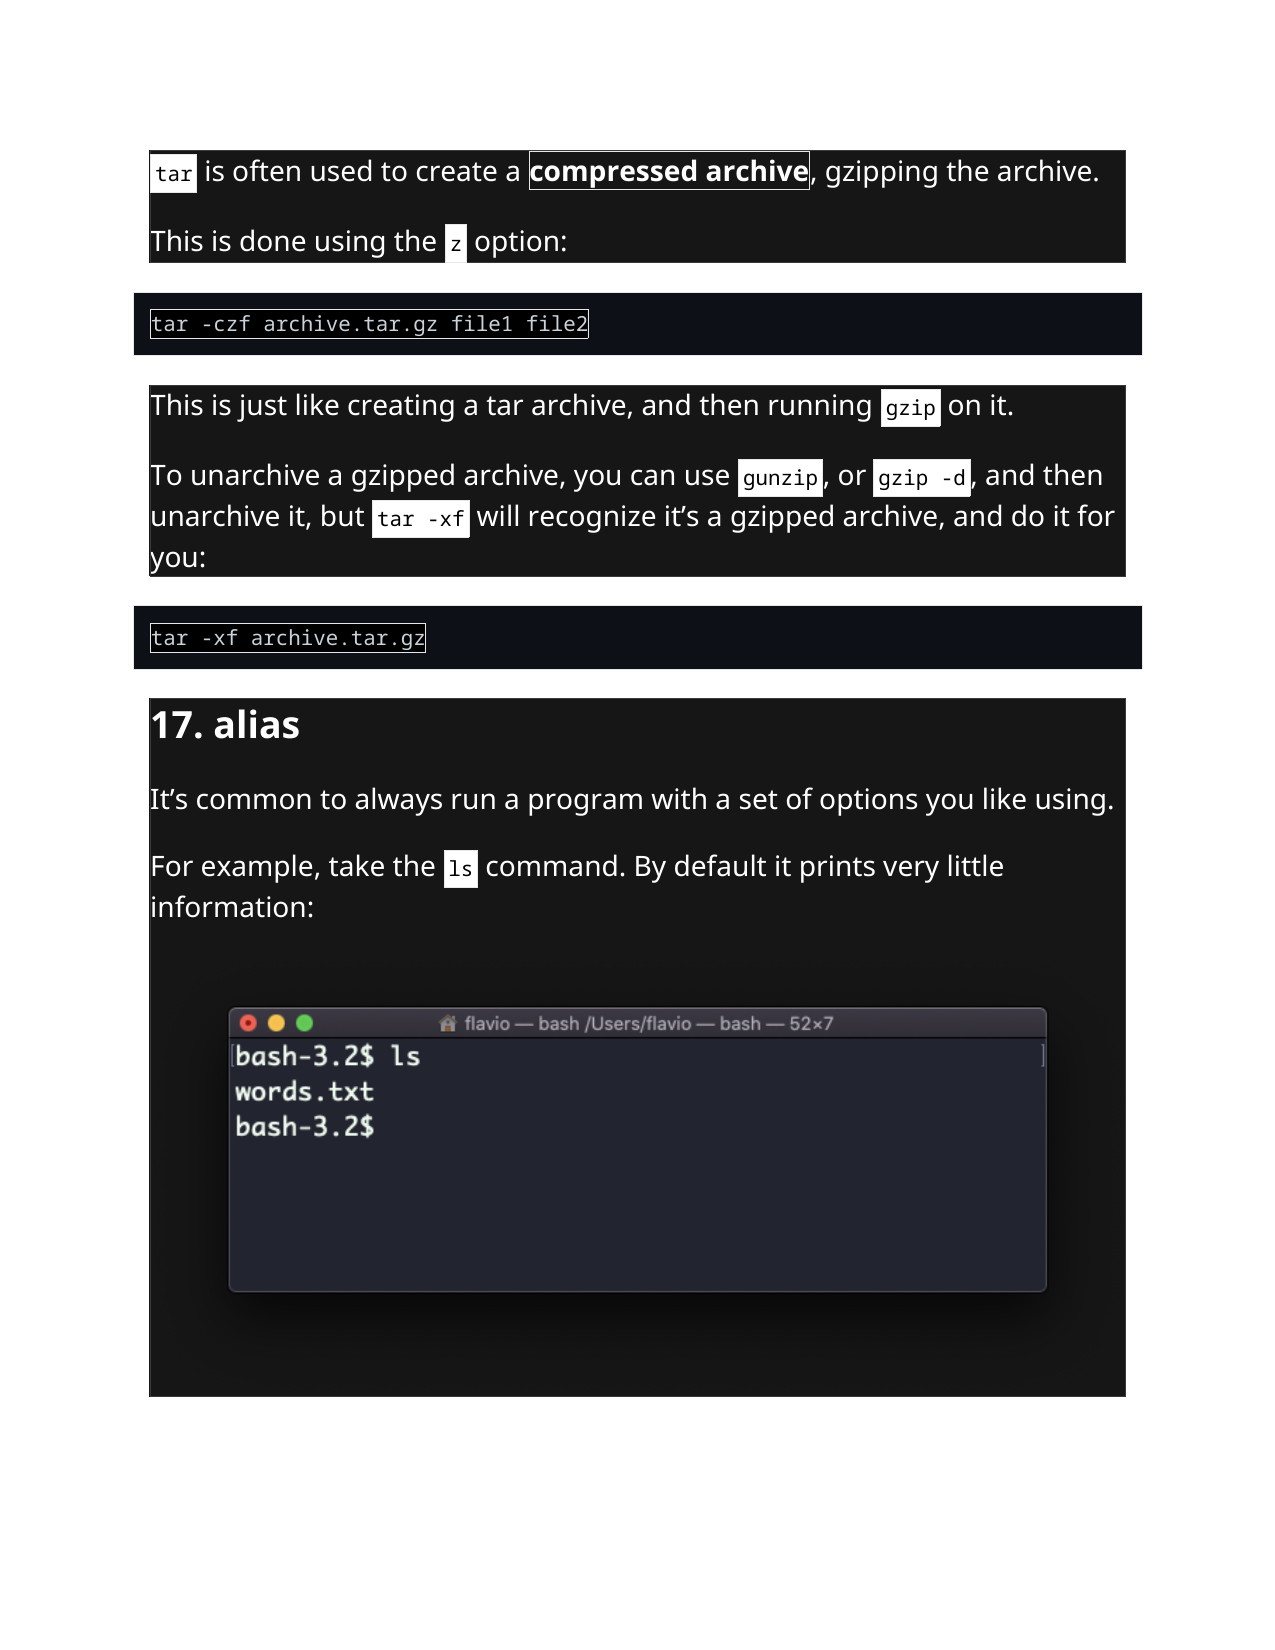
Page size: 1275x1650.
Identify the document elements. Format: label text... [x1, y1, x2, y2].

text tar -czf archive.tar.gz file1 file2 [134, 293, 1142, 355]
text 17. alias [151, 699, 1125, 750]
text It’s common to always run a program with a set of options you like using. [151, 778, 1125, 817]
text tar is often used to create a compressed archive, gzipping the archive. [151, 151, 1125, 192]
text To unarchive a gzipped archive, you can use gunzip, or gzip -d, and then unarchive it, but tar -xf will recognize it’s a gzipped archive, and do it for you: [151, 455, 1125, 576]
text This is just like creating a tar archive, and then running gzip on it. [151, 386, 1125, 426]
picture [151, 955, 1125, 1396]
text For example, take the ls command. By default it prints very little information: [151, 846, 1125, 926]
text This is done using the z option: [151, 221, 1125, 262]
text tar -xf archive.tar.gz [134, 606, 1142, 669]
